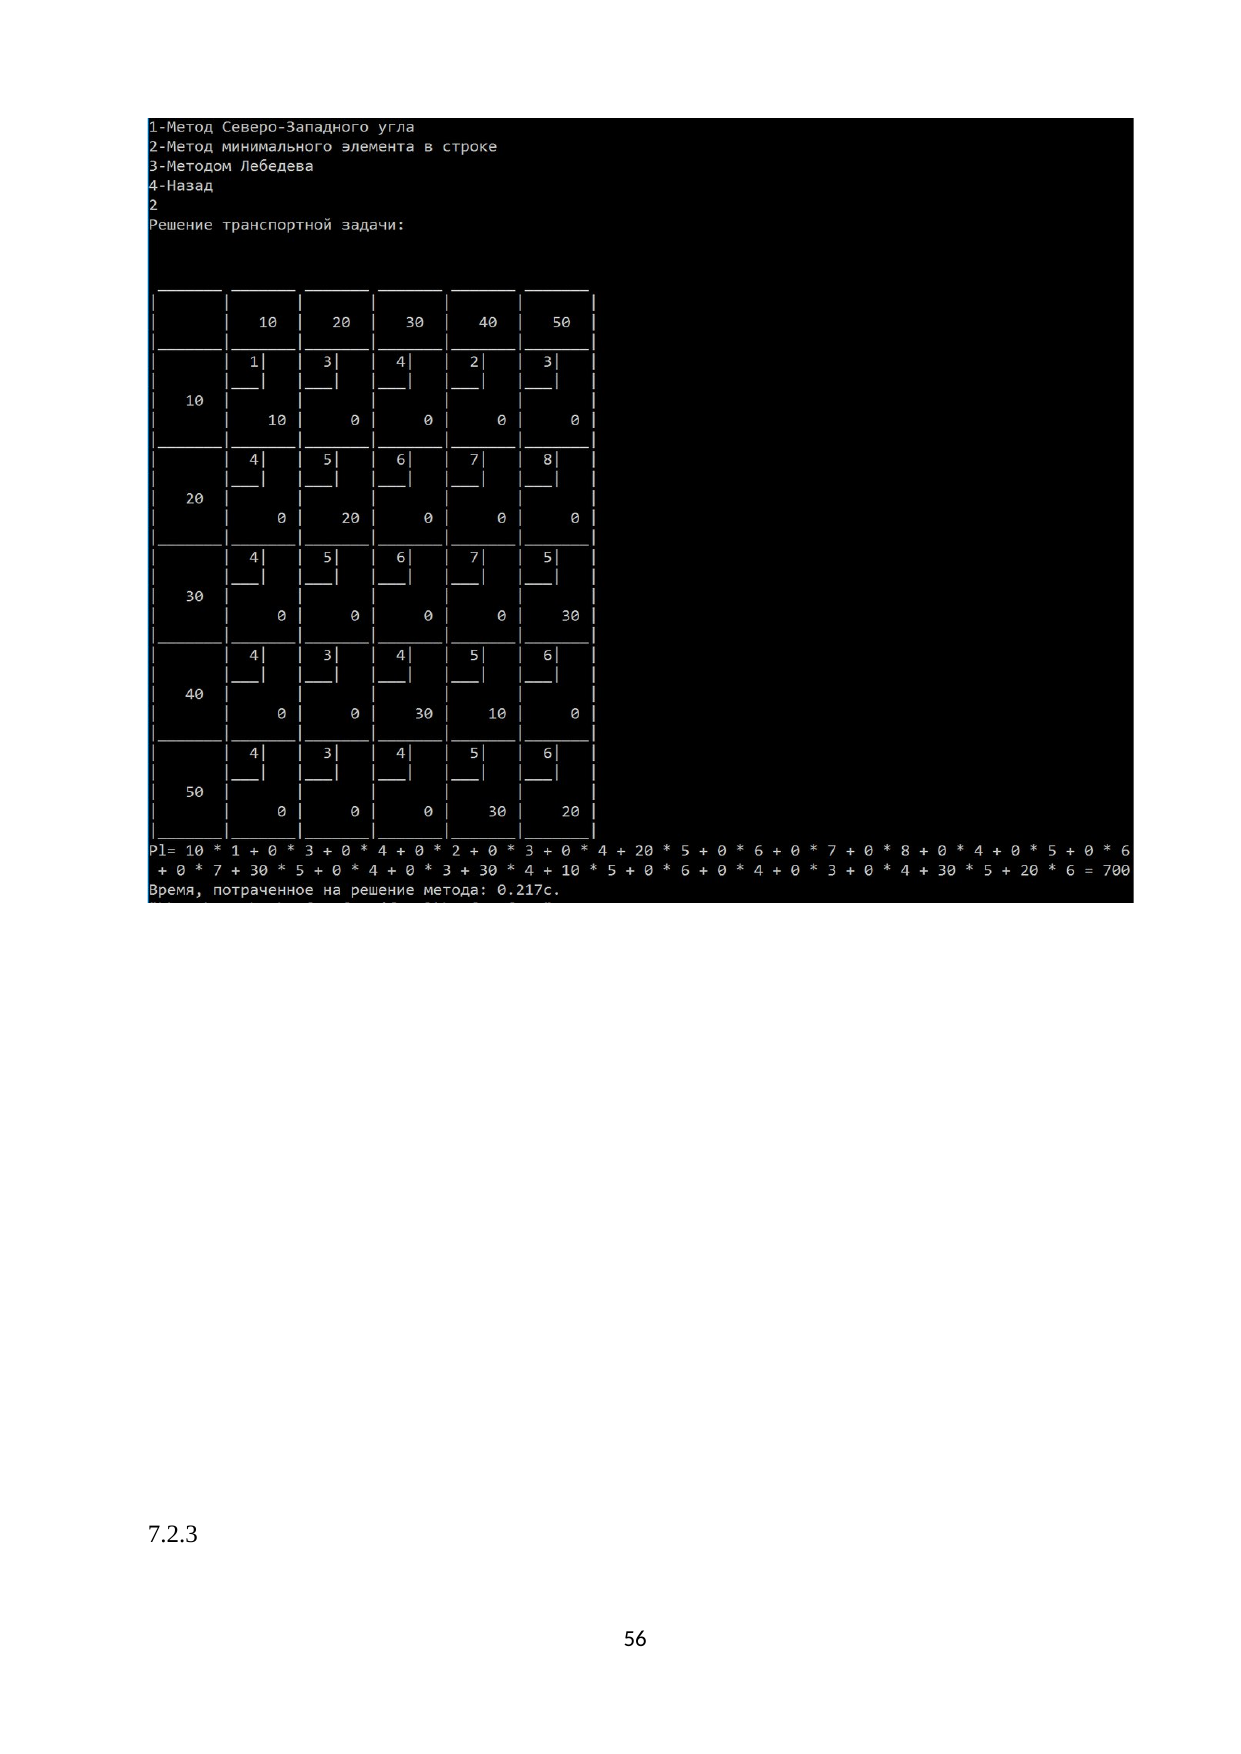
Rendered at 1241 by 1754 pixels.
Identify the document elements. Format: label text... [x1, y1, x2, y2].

picture [147, 118, 1134, 903]
text 7.2.3 [148, 1519, 1122, 1548]
